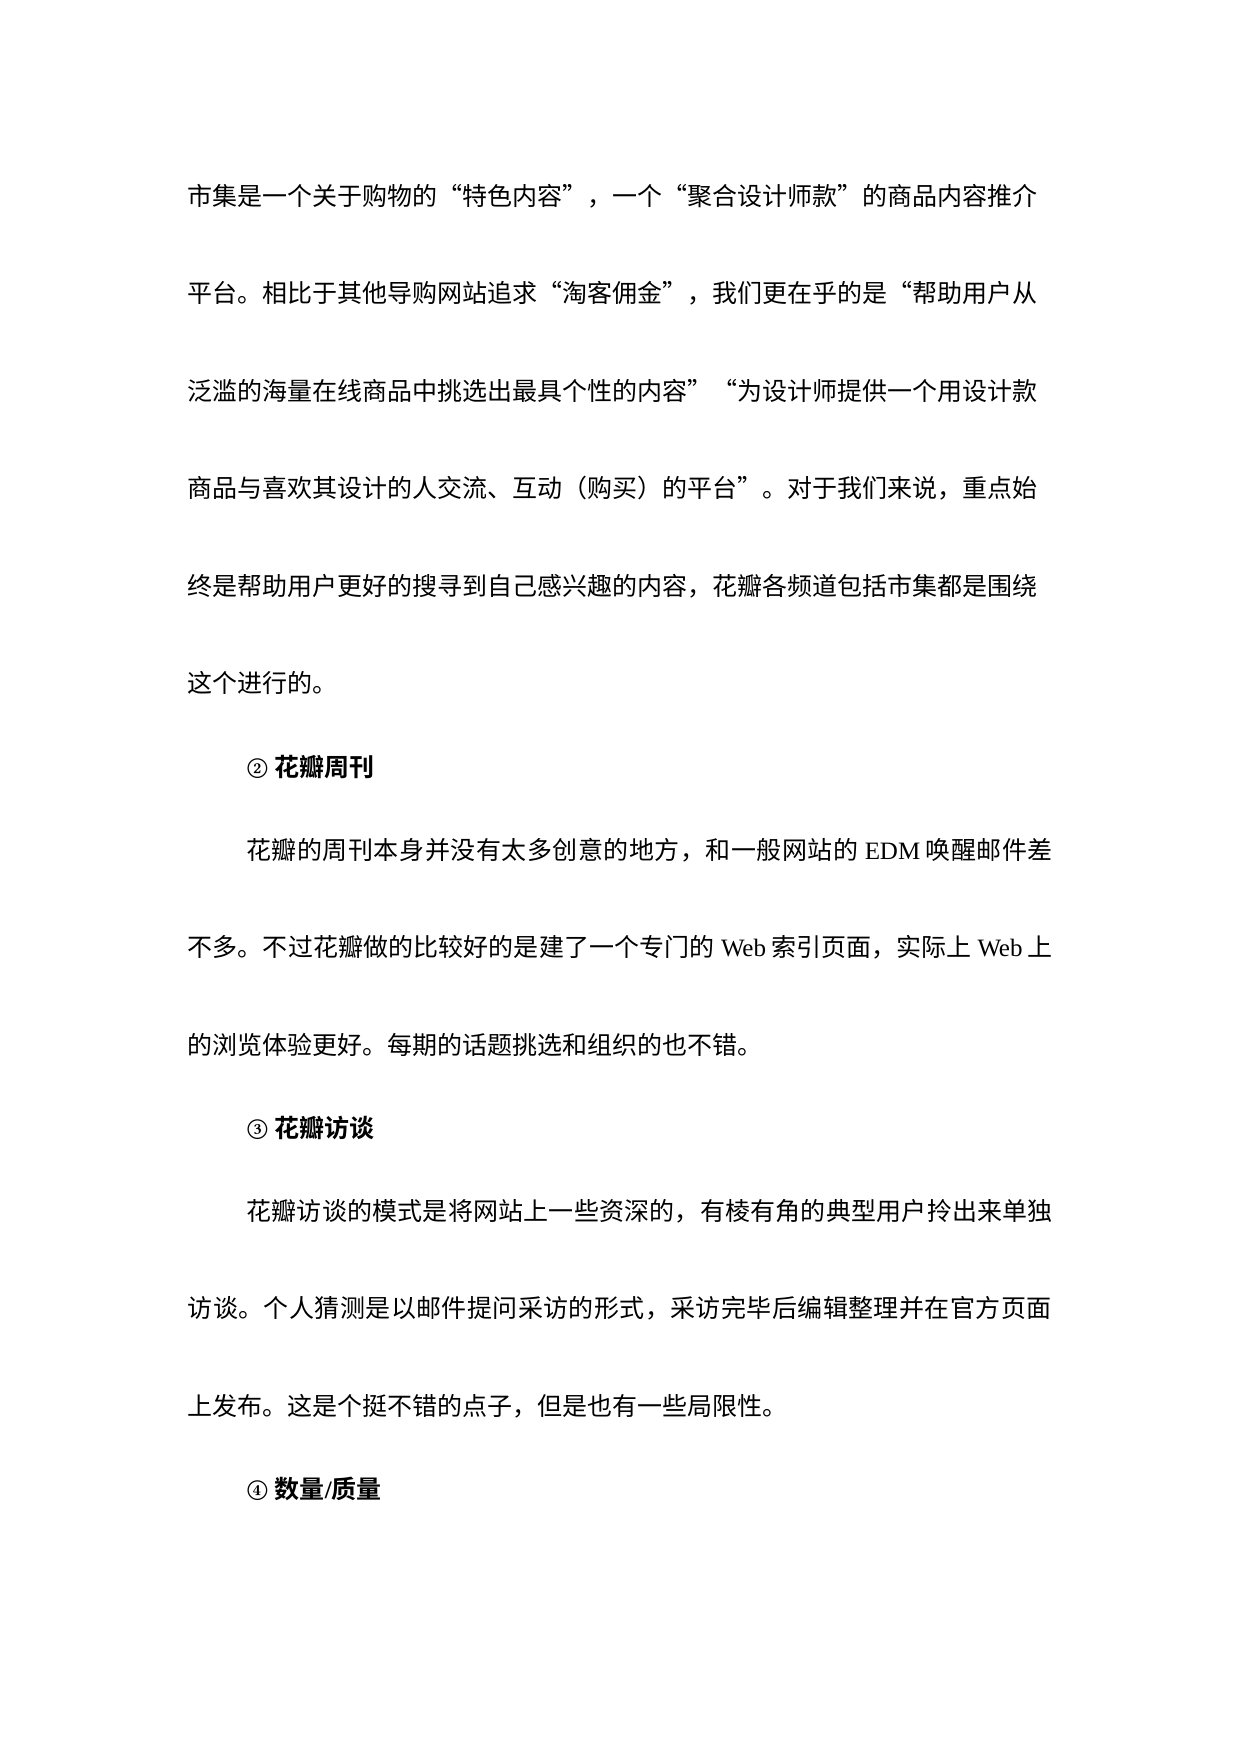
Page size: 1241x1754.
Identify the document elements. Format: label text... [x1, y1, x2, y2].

text ② 花瓣周刊 [187, 733, 1053, 798]
text 花瓣的周刊本身并没有太多创意的地方，和一般网站的EDM唤醒邮件差不多。不过花瓣做的比较好的是建了一个专门的Web索引页面，实际上Web上的浏览体验更好。每期的话题挑选和组织的也不错。 [187, 816, 1053, 1076]
text 花瓣访谈的模式是将网站上一些资深的，有棱有角的典型用户拎出来单独访谈。个人猜测是以邮件提问采访的形式，采访完毕后编辑整理并在官方页面上发布。这是个挺不错的点子，但是也有一些局限性。 [187, 1177, 1053, 1437]
text ③ 花瓣访谈 [187, 1094, 1053, 1159]
text ④ 数量/质量 [187, 1455, 1053, 1520]
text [187, 162, 1053, 714]
